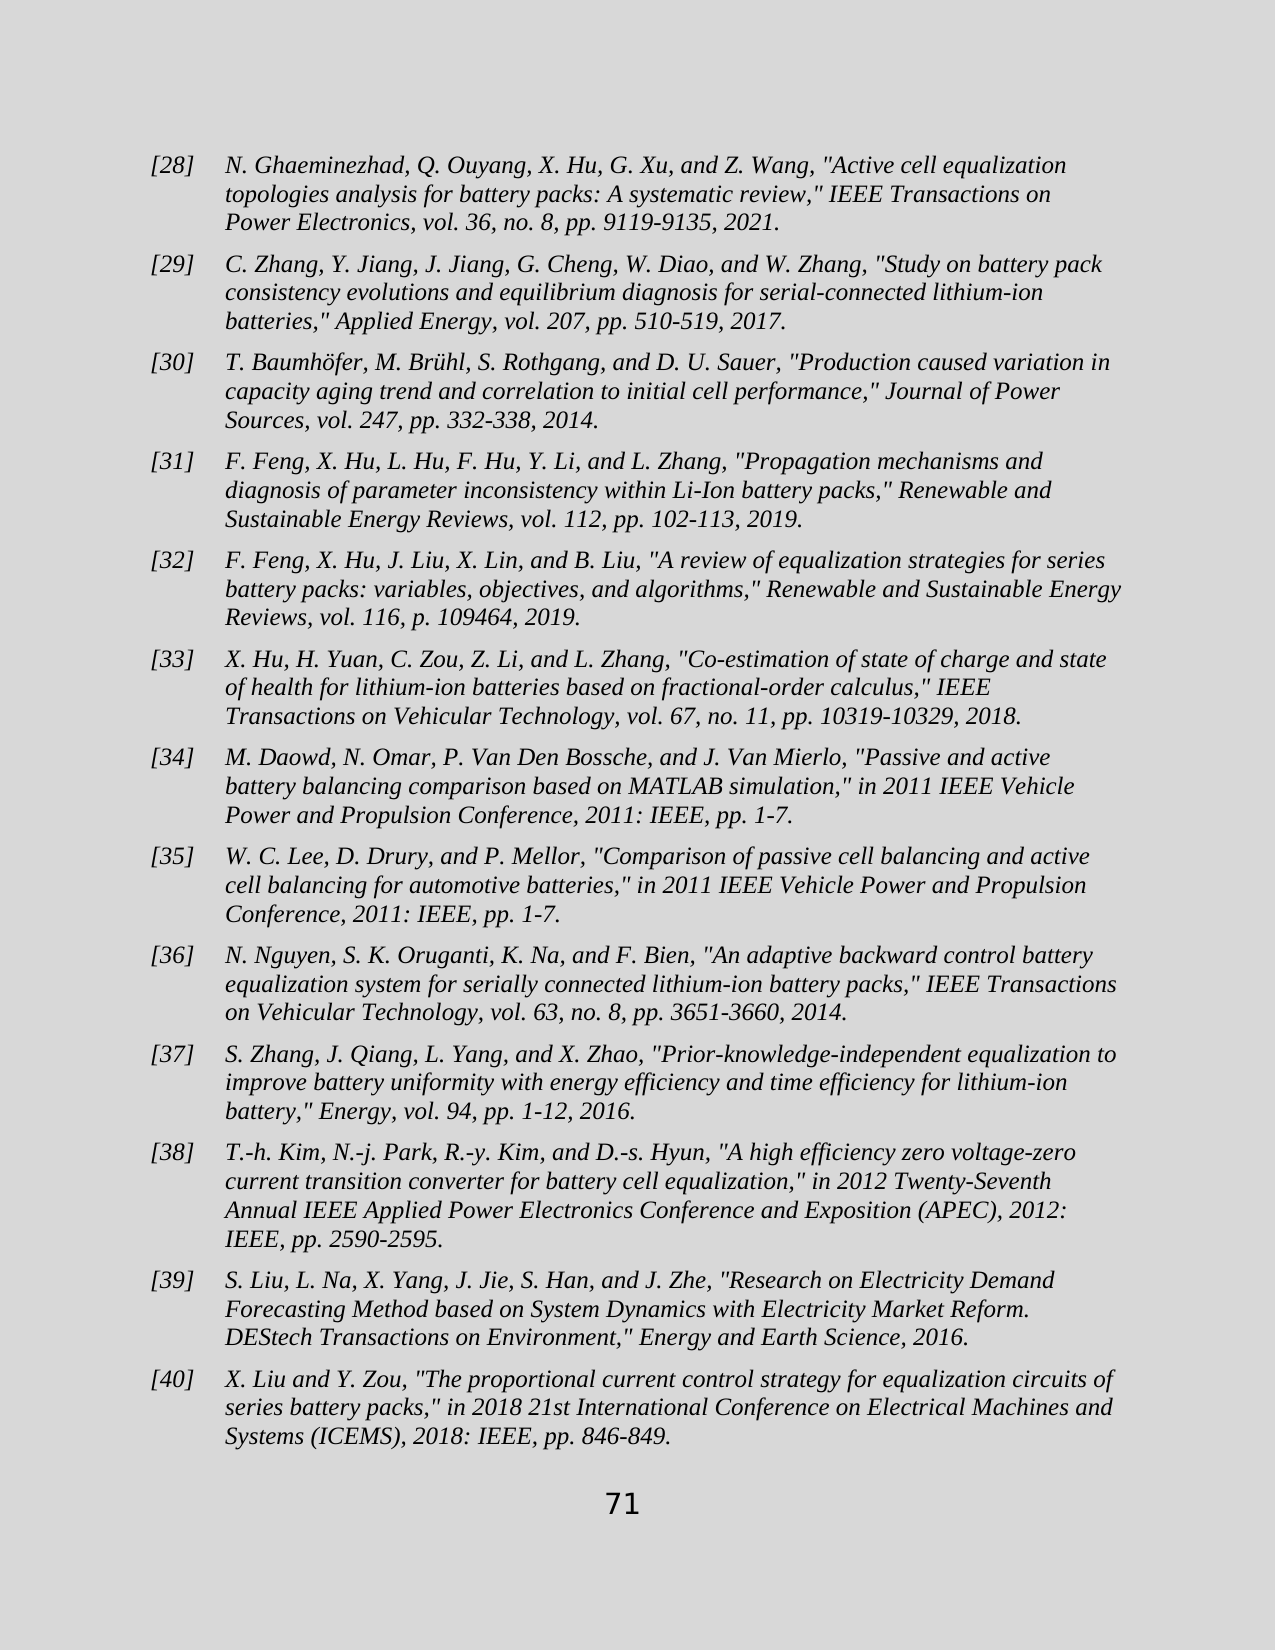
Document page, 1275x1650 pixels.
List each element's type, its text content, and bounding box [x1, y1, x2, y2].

text [28] N. Ghaeminezhad, Q. Ouyang, X. Hu, G. Xu, and Z. Wang, "Active cell equalization topologies analysis for battery packs: A systematic review," IEEE Transactions on Power Electronics, vol. 36, no. 8, pp. 9119-9135, 2021. [150, 150, 1125, 236]
text [37] S. Zhang, J. Qiang, L. Yang, and X. Zhao, "Prior-knowledge-independent equalization to improve battery uniformity with energy efficiency and time efficiency for lithium-ion battery," Energy, vol. 94, pp. 1-12, 2016. [150, 1039, 1125, 1125]
text [39] S. Liu, L. Na, X. Yang, J. Jie, S. Han, and J. Zhe, "Research on Electricity Demand Forecasting Method based on System Dynamics with Electricity Market Reform. DEStech Transactions on Environment," Energy and Earth Science, 2016. [150, 1265, 1125, 1351]
text [31] F. Feng, X. Hu, L. Hu, F. Hu, Y. Li, and L. Zhang, "Propagation mechanisms and diagnosis of parameter inconsistency within Li-Ion battery packs," Renewable and Sustainable Energy Reviews, vol. 112, pp. 102-113, 2019. [150, 446, 1125, 532]
text [38] T.-h. Kim, N.-j. Park, R.-y. Kim, and D.-s. Hyun, "A high efficiency zero voltage-zero current transition converter for battery cell equalization," in 2012 Twenty-Seventh Annual IEEE Applied Power Electronics Conference and Exposition (APEC), 2012: IEEE, pp. 2590-2595. [150, 1137, 1125, 1252]
text [33] X. Hu, H. Yuan, C. Zou, Z. Li, and L. Zhang, "Co-estimation of state of charge and state of health for lithium-ion batteries based on fractional-order calculus," IEEE Transactions on Vehicular Technology, vol. 67, no. 11, pp. 10319-10329, 2018. [150, 644, 1125, 730]
text [34] M. Daowd, N. Omar, P. Van Den Bossche, and J. Van Mierlo, "Passive and active battery balancing comparison based on MATLAB simulation," in 2011 IEEE Vehicle Power and Propulsion Conference, 2011: IEEE, pp. 1-7. [150, 742, 1125, 829]
text [35] W. C. Lee, D. Drury, and P. Mellor, "Comparison of passive cell balancing and active cell balancing for automotive batteries," in 2011 IEEE Vehicle Power and Propulsion Conference, 2011: IEEE, pp. 1-7. [150, 841, 1125, 927]
text [36] N. Nguyen, S. K. Oruganti, K. Na, and F. Bien, "An adaptive backward control battery equalization system for serially connected lithium-ion battery packs," IEEE Transactions on Vehicular Technology, vol. 63, no. 8, pp. 3651-3660, 2014. [150, 940, 1125, 1026]
text [32] F. Feng, X. Hu, J. Liu, X. Lin, and B. Liu, "A review of equalization strategies for series battery packs: variables, objectives, and algorithms," Renewable and Sustainable Energy Reviews, vol. 116, p. 109464, 2019. [150, 545, 1125, 631]
text [30] T. Baumhöfer, M. Brühl, S. Rothgang, and D. U. Sauer, "Production caused variation in capacity aging trend and correlation to initial cell performance," Journal of Power Sources, vol. 247, pp. 332-338, 2014. [150, 347, 1125, 434]
text [29] C. Zhang, Y. Jiang, J. Jiang, G. Cheng, W. Diao, and W. Zhang, "Study on battery pack consistency evolutions and equilibrium diagnosis for serial-connected lithium-ion batteries," Applied Energy, vol. 207, pp. 510-519, 2017. [150, 249, 1125, 335]
text [40] X. Liu and Y. Zou, "The proportional current control strategy for equalization circuits of series battery packs," in 2018 21st International Conference on Electrical Machines and Systems (ICEMS), 2018: IEEE, pp. 846-849. [150, 1364, 1125, 1450]
